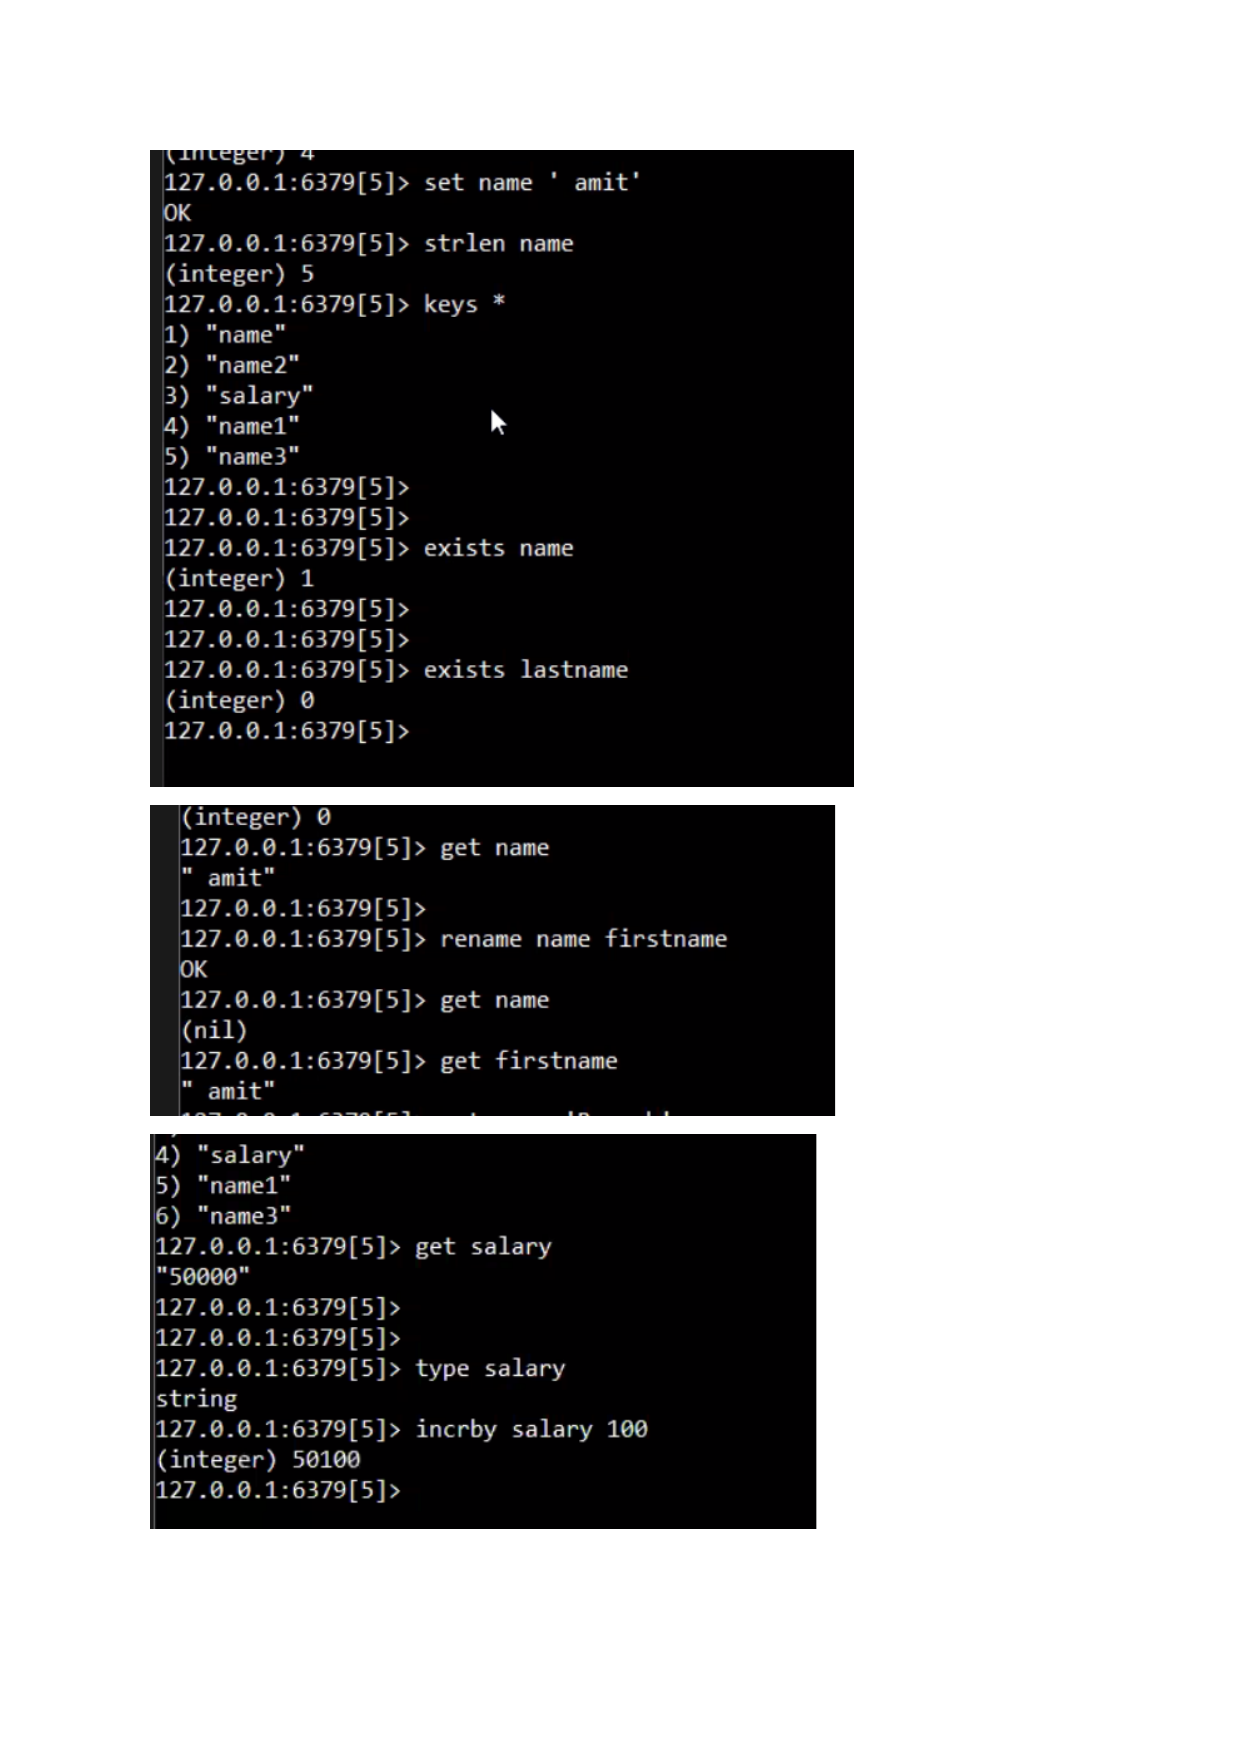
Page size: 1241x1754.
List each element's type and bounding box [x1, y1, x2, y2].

picture [150, 805, 836, 1116]
picture [150, 1134, 817, 1529]
picture [150, 150, 854, 787]
